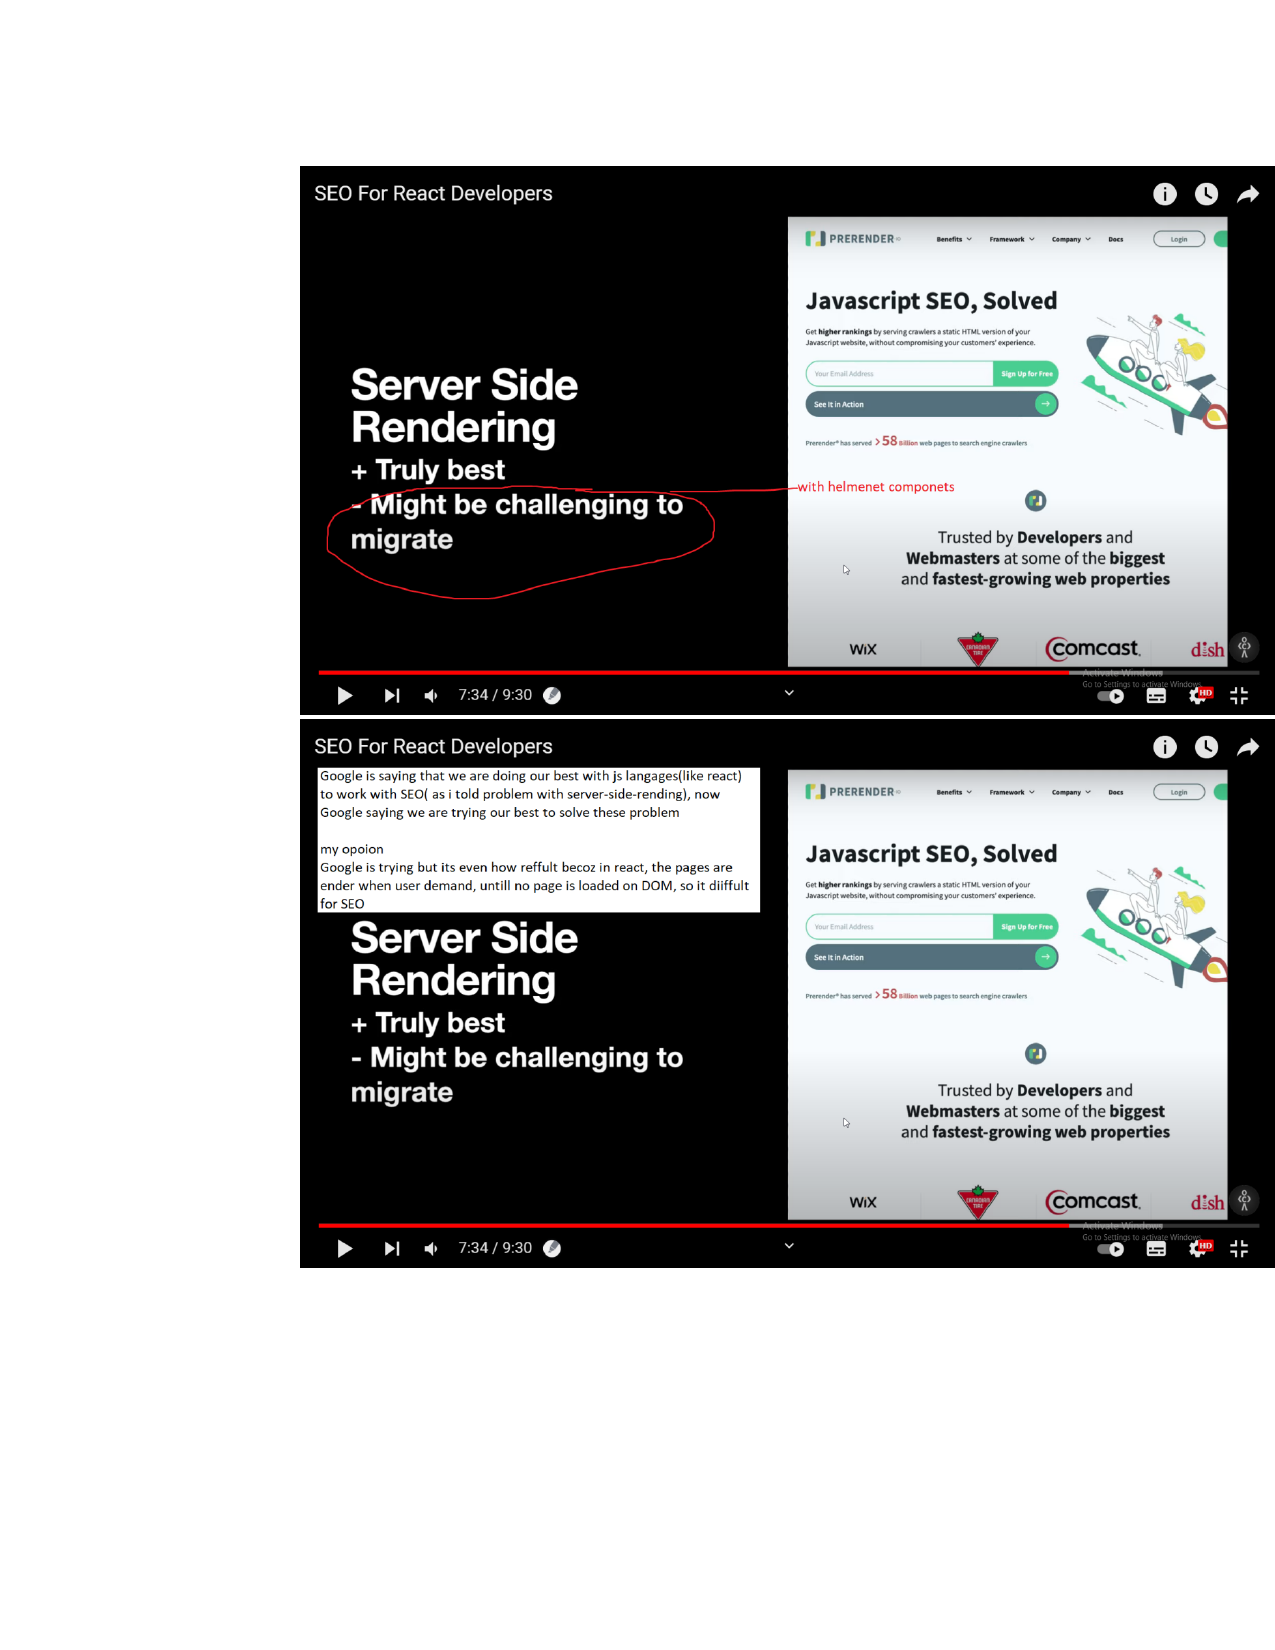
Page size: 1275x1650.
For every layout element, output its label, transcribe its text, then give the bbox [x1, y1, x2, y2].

picture [300, 166, 1275, 715]
picture [300, 719, 1275, 1268]
